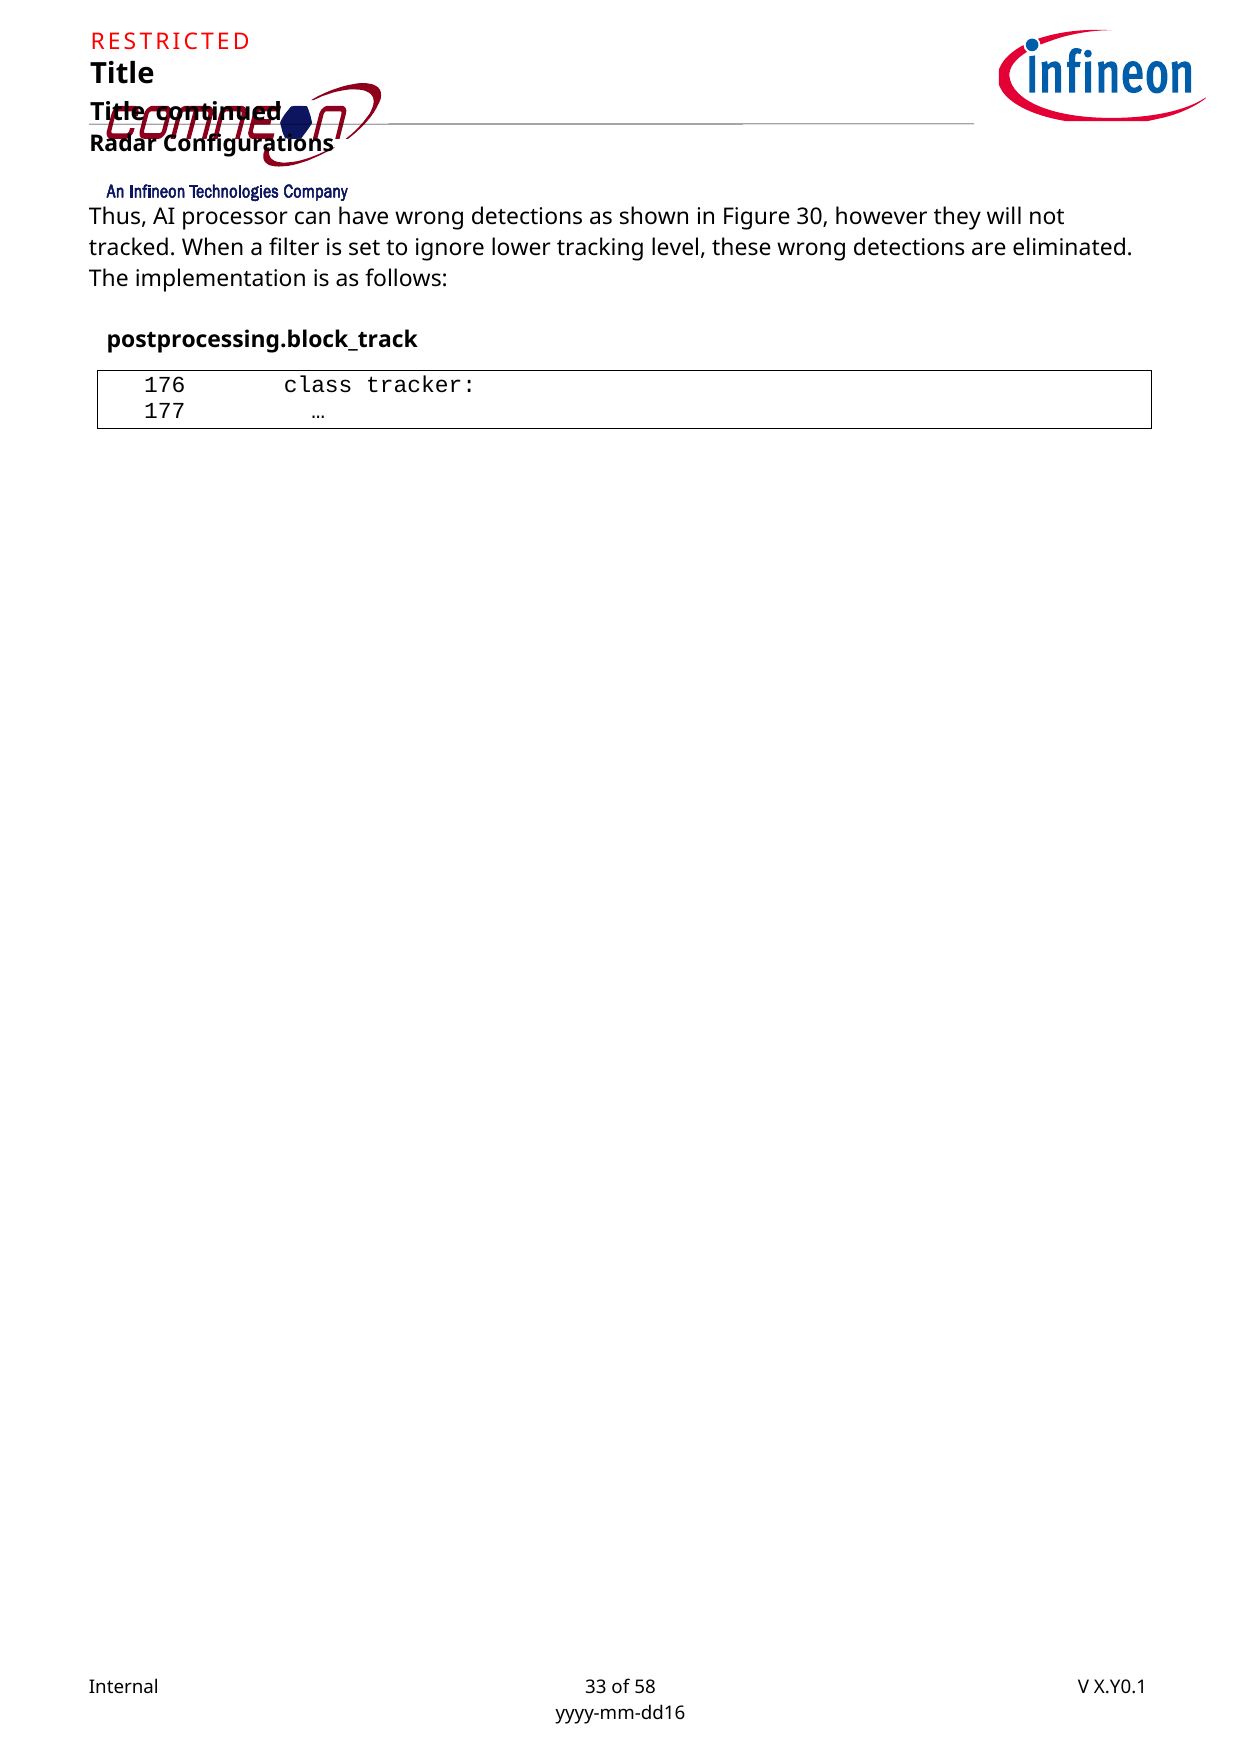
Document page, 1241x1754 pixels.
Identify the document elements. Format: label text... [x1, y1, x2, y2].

table_cell class tracker: … [98, 371, 1151, 427]
table_header postprocessing.block_track [98, 310, 1152, 370]
text Thus, AI processor can have wrong detections as shown in Figure 30, however they will not tracked. When a filter is set to ignore lower tracking level, these wrong detections are eliminated. The implementation is as follows: [89, 199, 1152, 293]
